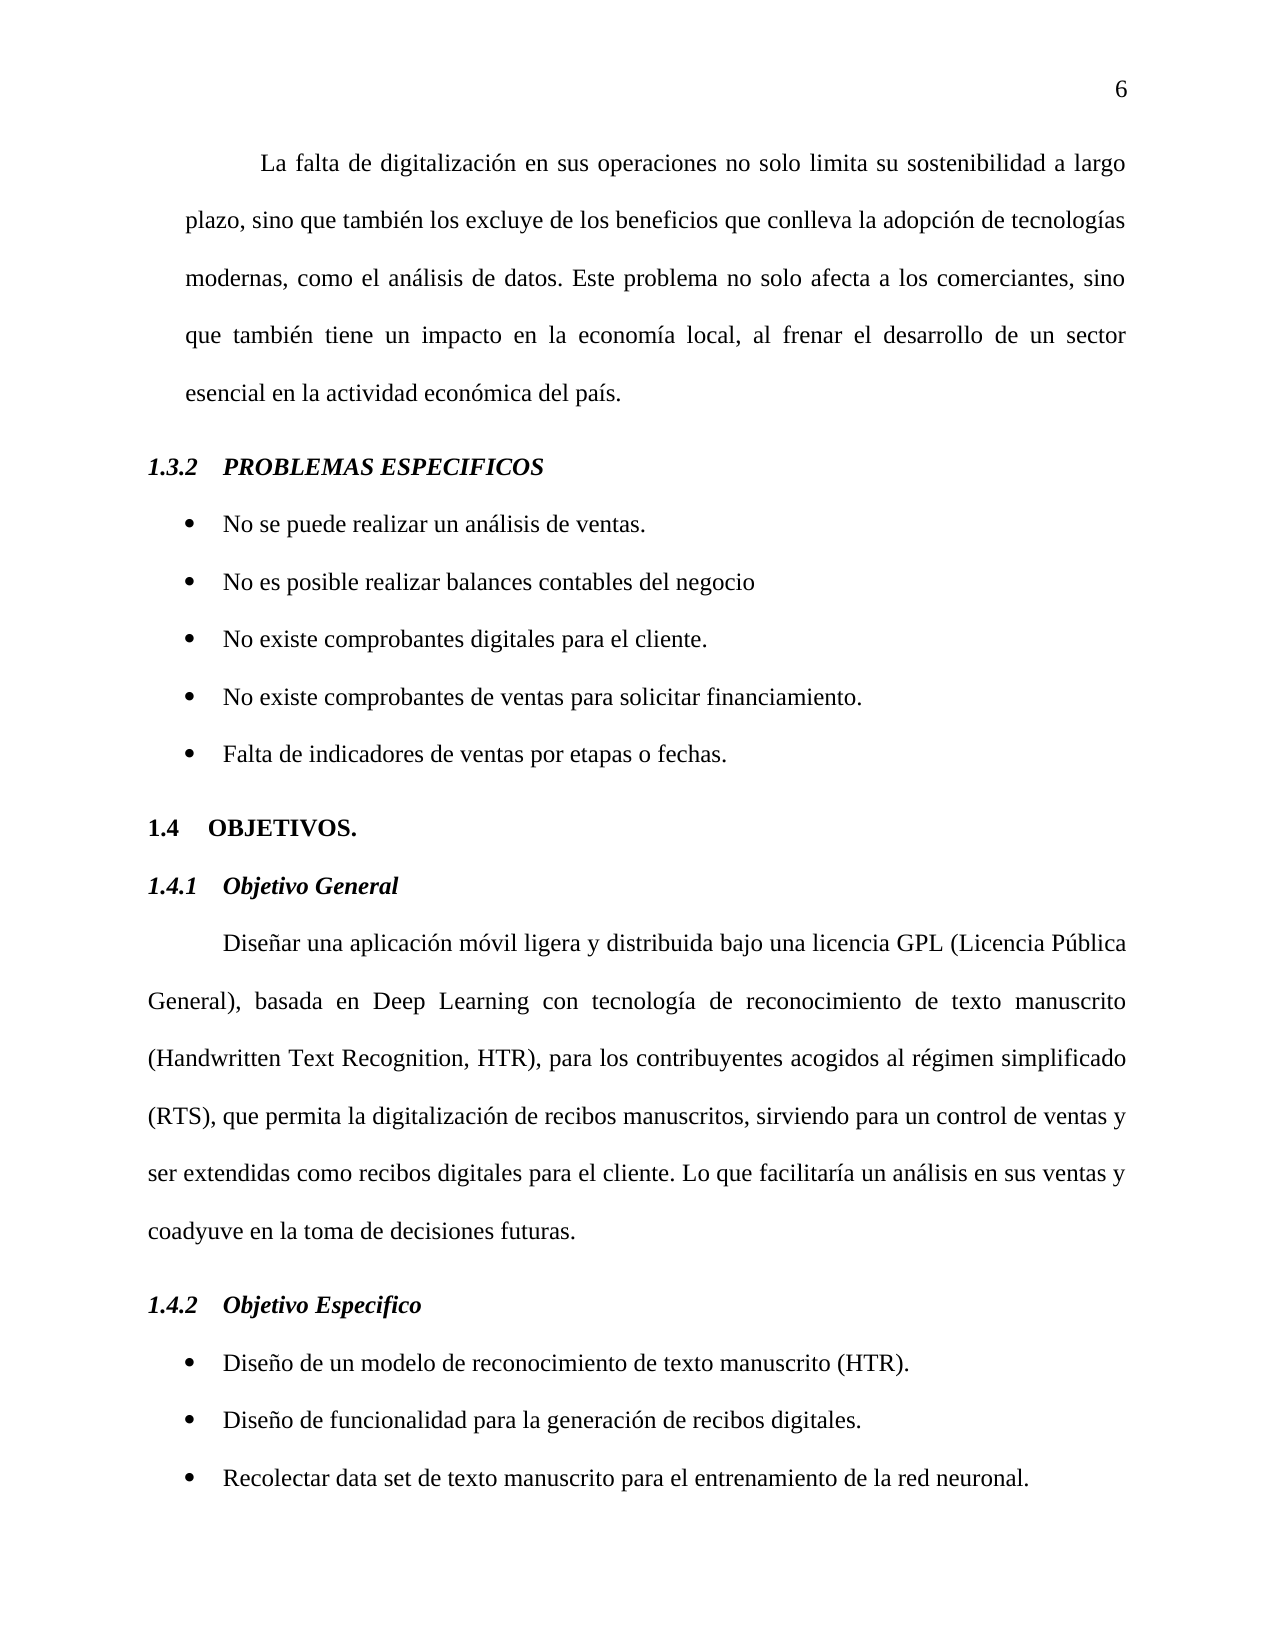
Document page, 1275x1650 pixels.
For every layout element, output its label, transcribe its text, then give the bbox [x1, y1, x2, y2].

list Diseño de un modelo de reconocimiento de texto manuscrito (HTR). [185, 1348, 1127, 1376]
list Recolectar data set de texto manuscrito para el entrenamiento de la red neuronal. [185, 1463, 1127, 1491]
subtitle Objetivo General [148, 871, 1127, 900]
text La falta de digitalización en sus operaciones no solo limita su sostenibilidad a largo plazo, sino que también los excluye de los beneficios que conlleva la adopción de tecnologías modernas, como el análisis de datos. Este problema no solo afecta a los comerciantes, sino que también tiene un impacto en la economía local, al frenar el desarrollo de un sector esencial en la actividad económica del país. [185, 148, 1127, 406]
list No existe comprobantes de ventas para solicitar financiamiento. [185, 682, 1127, 711]
list No es posible realizar balances contables del negocio [185, 567, 1127, 596]
subtitle PROBLEMAS ESPECIFICOS [148, 452, 1127, 481]
subtitle OBJETIVOS. [148, 813, 1127, 842]
list No se puede realizar un análisis de ventas. [185, 509, 1127, 538]
list No existe comprobantes digitales para el cliente. [185, 624, 1127, 653]
list Diseño de funcionalidad para la generación de recibos digitales. [185, 1405, 1127, 1434]
text Diseñar una aplicación móvil ligera y distribuida bajo una licencia GPL (Licencia Pública General), basada en Deep Learning con tecnología de reconocimiento de texto manuscrito (Handwritten Text Recognition, HTR), para los contribuyentes acogidos al régimen simplificado (RTS), que permita la digitalización de recibos manuscritos, sirviendo para un control de ventas y ser extendidas como recibos digitales para el cliente. Lo que facilitaría un análisis en sus ventas y coadyuve en la toma de decisiones futuras. [148, 928, 1127, 1245]
list Falta de indicadores de ventas por etapas o fechas. [185, 739, 1127, 768]
subtitle Objetivo Especifico [148, 1290, 1127, 1319]
